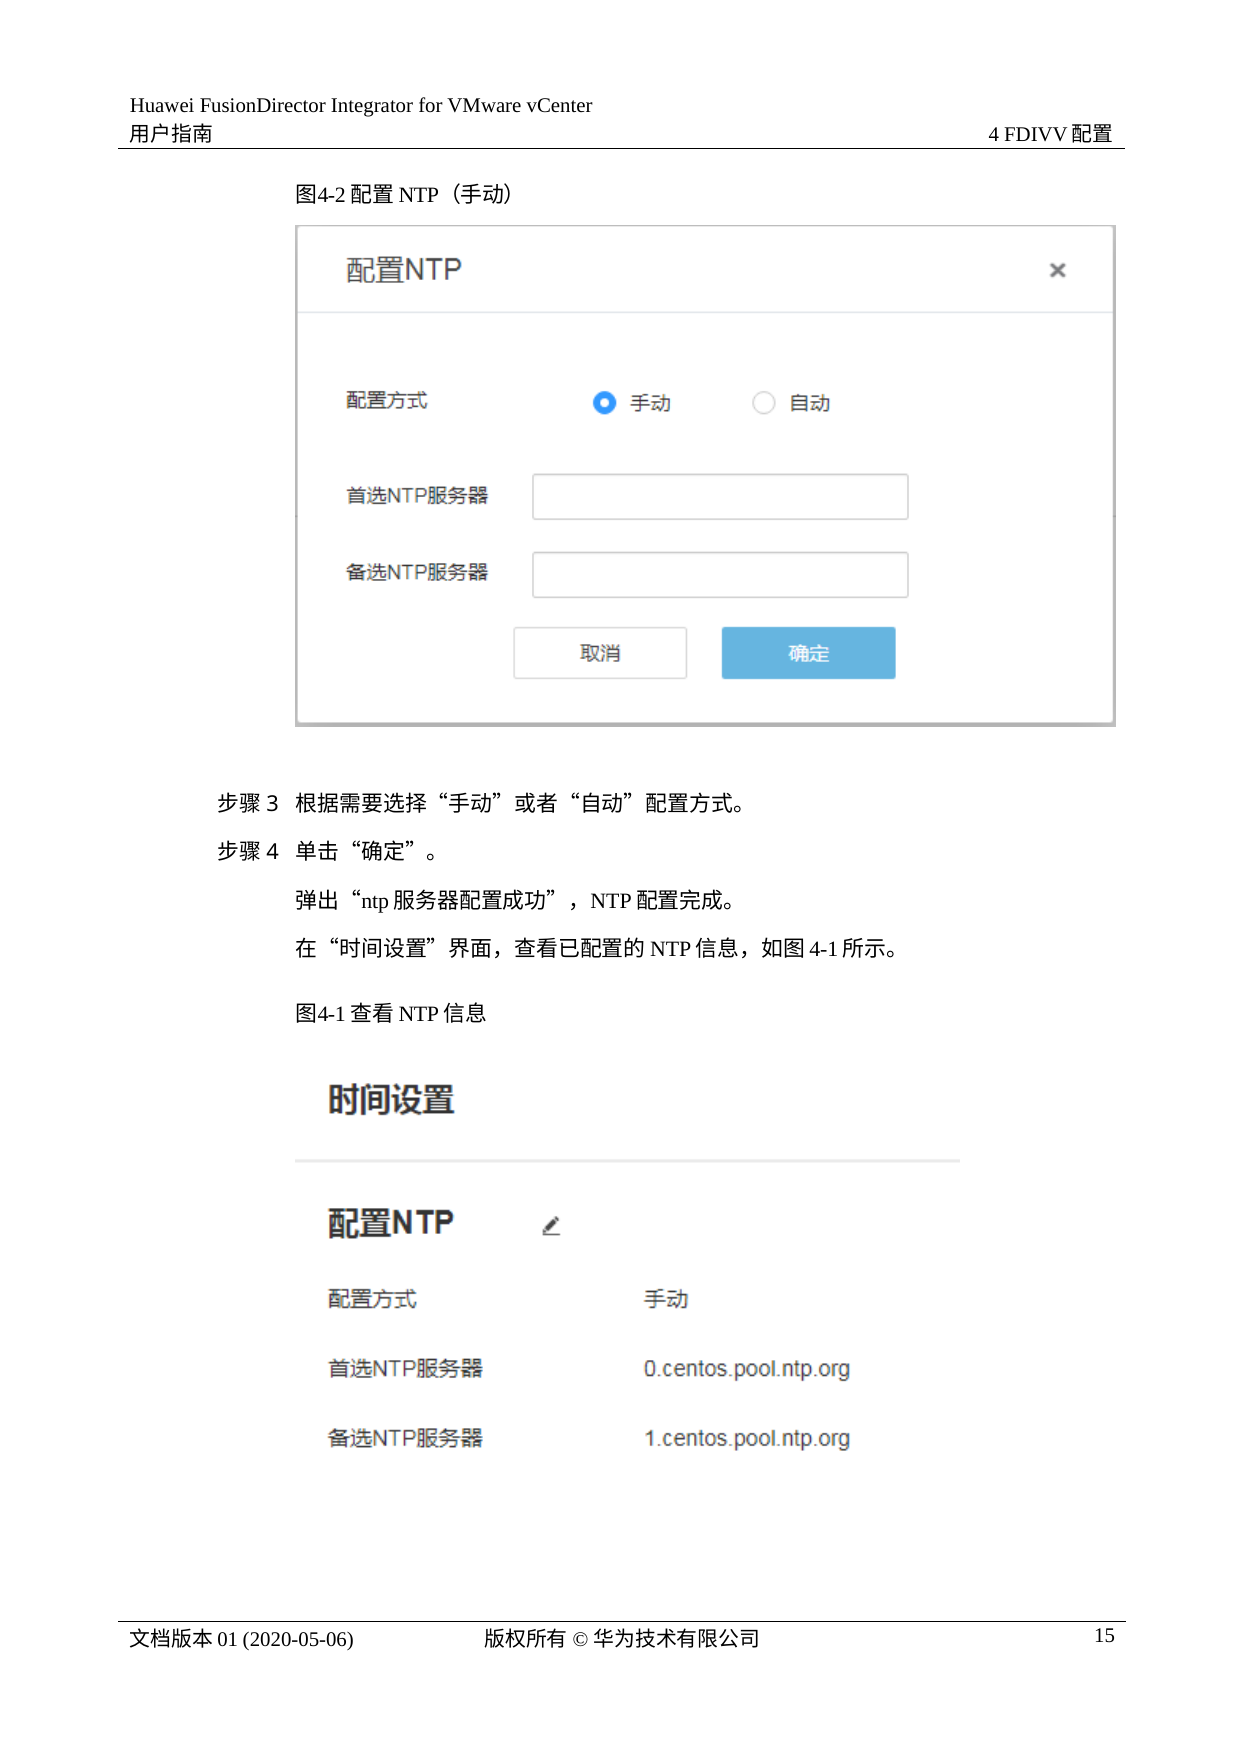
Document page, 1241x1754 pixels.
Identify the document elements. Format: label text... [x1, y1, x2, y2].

text 根据需要选择“手动”或者“自动”配置方式。 [279, 786, 1122, 817]
text 在“时间设置”界面，查看已配置的NTP信息，如图4-7所示。 [295, 931, 1122, 963]
text 配置NTP（手动） [295, 177, 1122, 209]
text 弹出“ntp服务器配置成功”，NTP配置完成。 [295, 883, 1122, 914]
text 查看NTP信息 [295, 996, 1122, 1028]
text 单击“确定”。 [279, 834, 1122, 866]
picture [295, 1044, 960, 1492]
picture [295, 225, 1116, 727]
